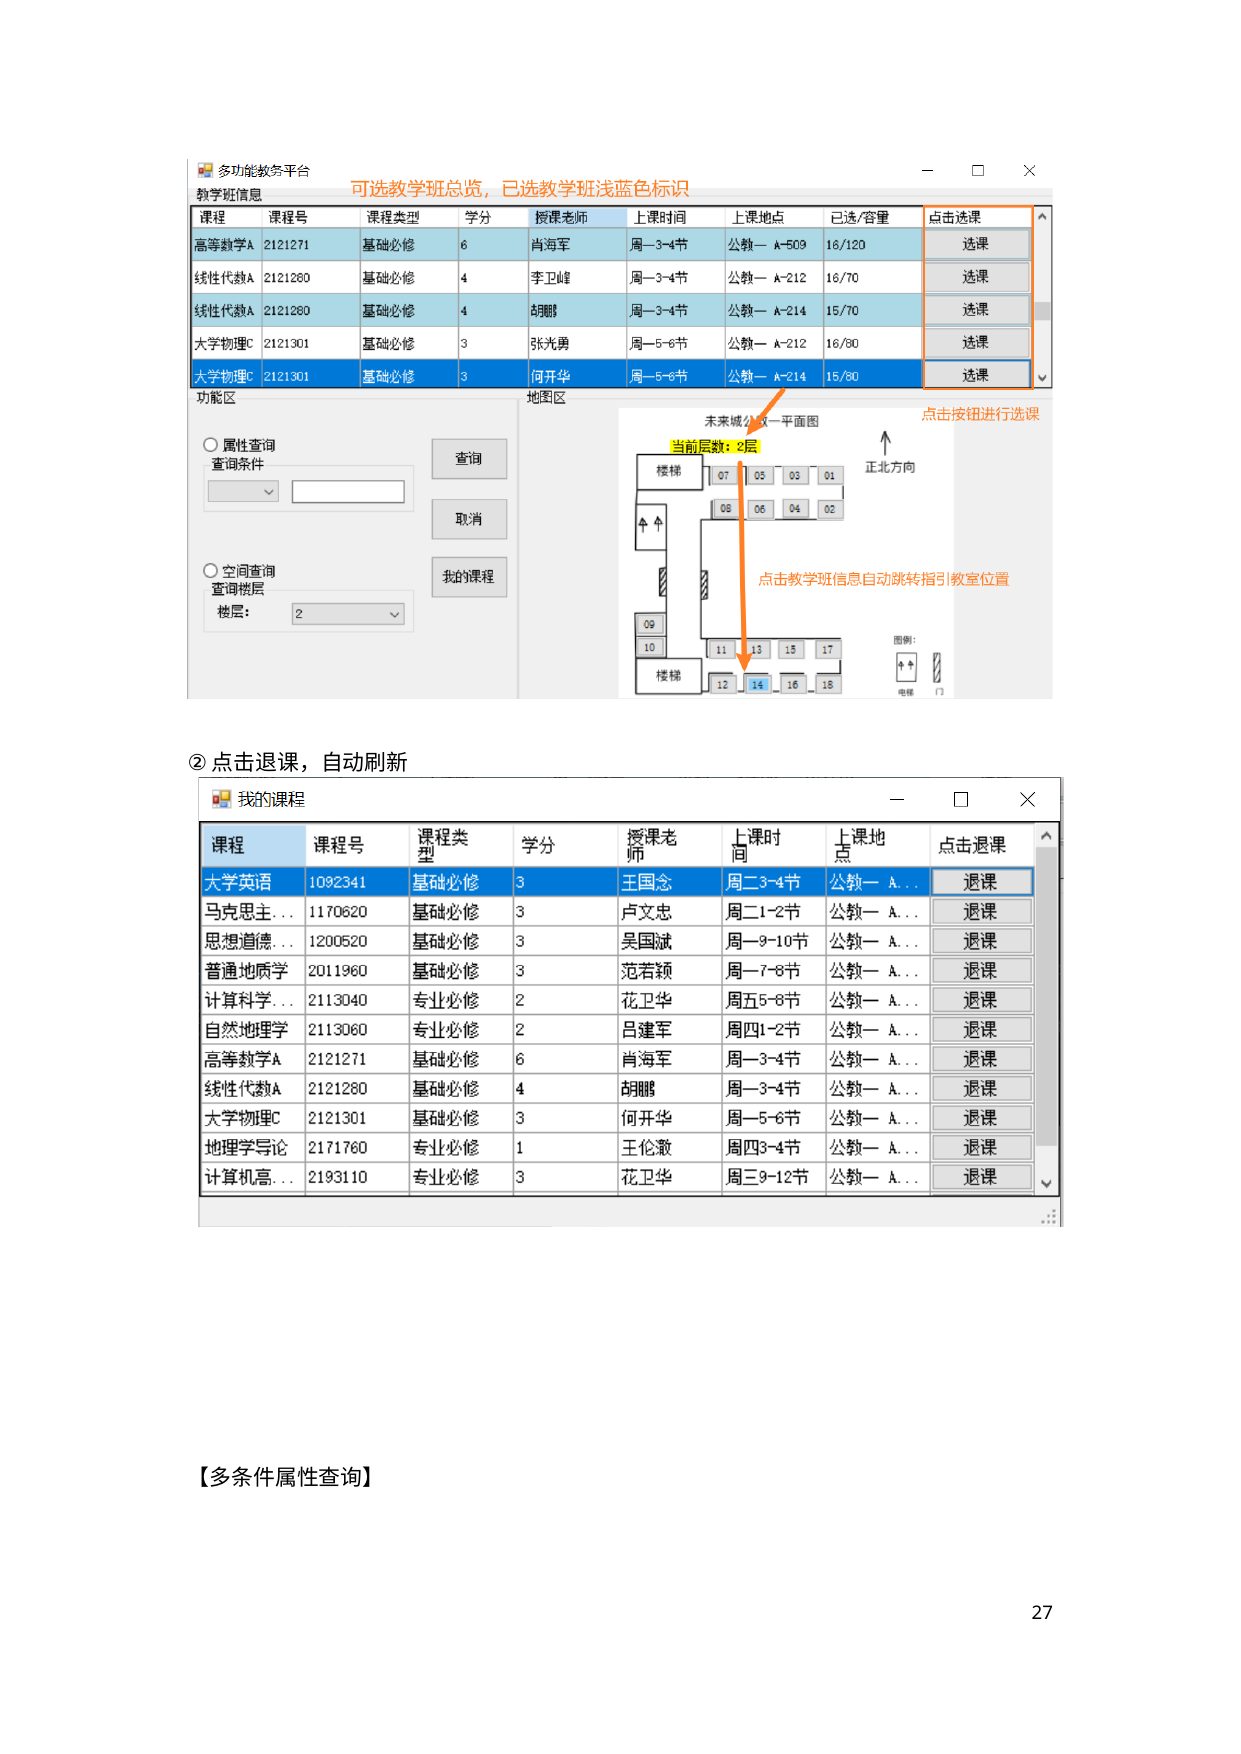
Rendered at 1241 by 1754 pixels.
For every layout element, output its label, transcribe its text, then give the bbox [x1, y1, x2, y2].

picture [187, 159, 1053, 699]
picture [198, 777, 1064, 1227]
text 【多条件属性查询】 [187, 1460, 1053, 1492]
text ②点击退课，自动刷新 [187, 745, 1053, 777]
